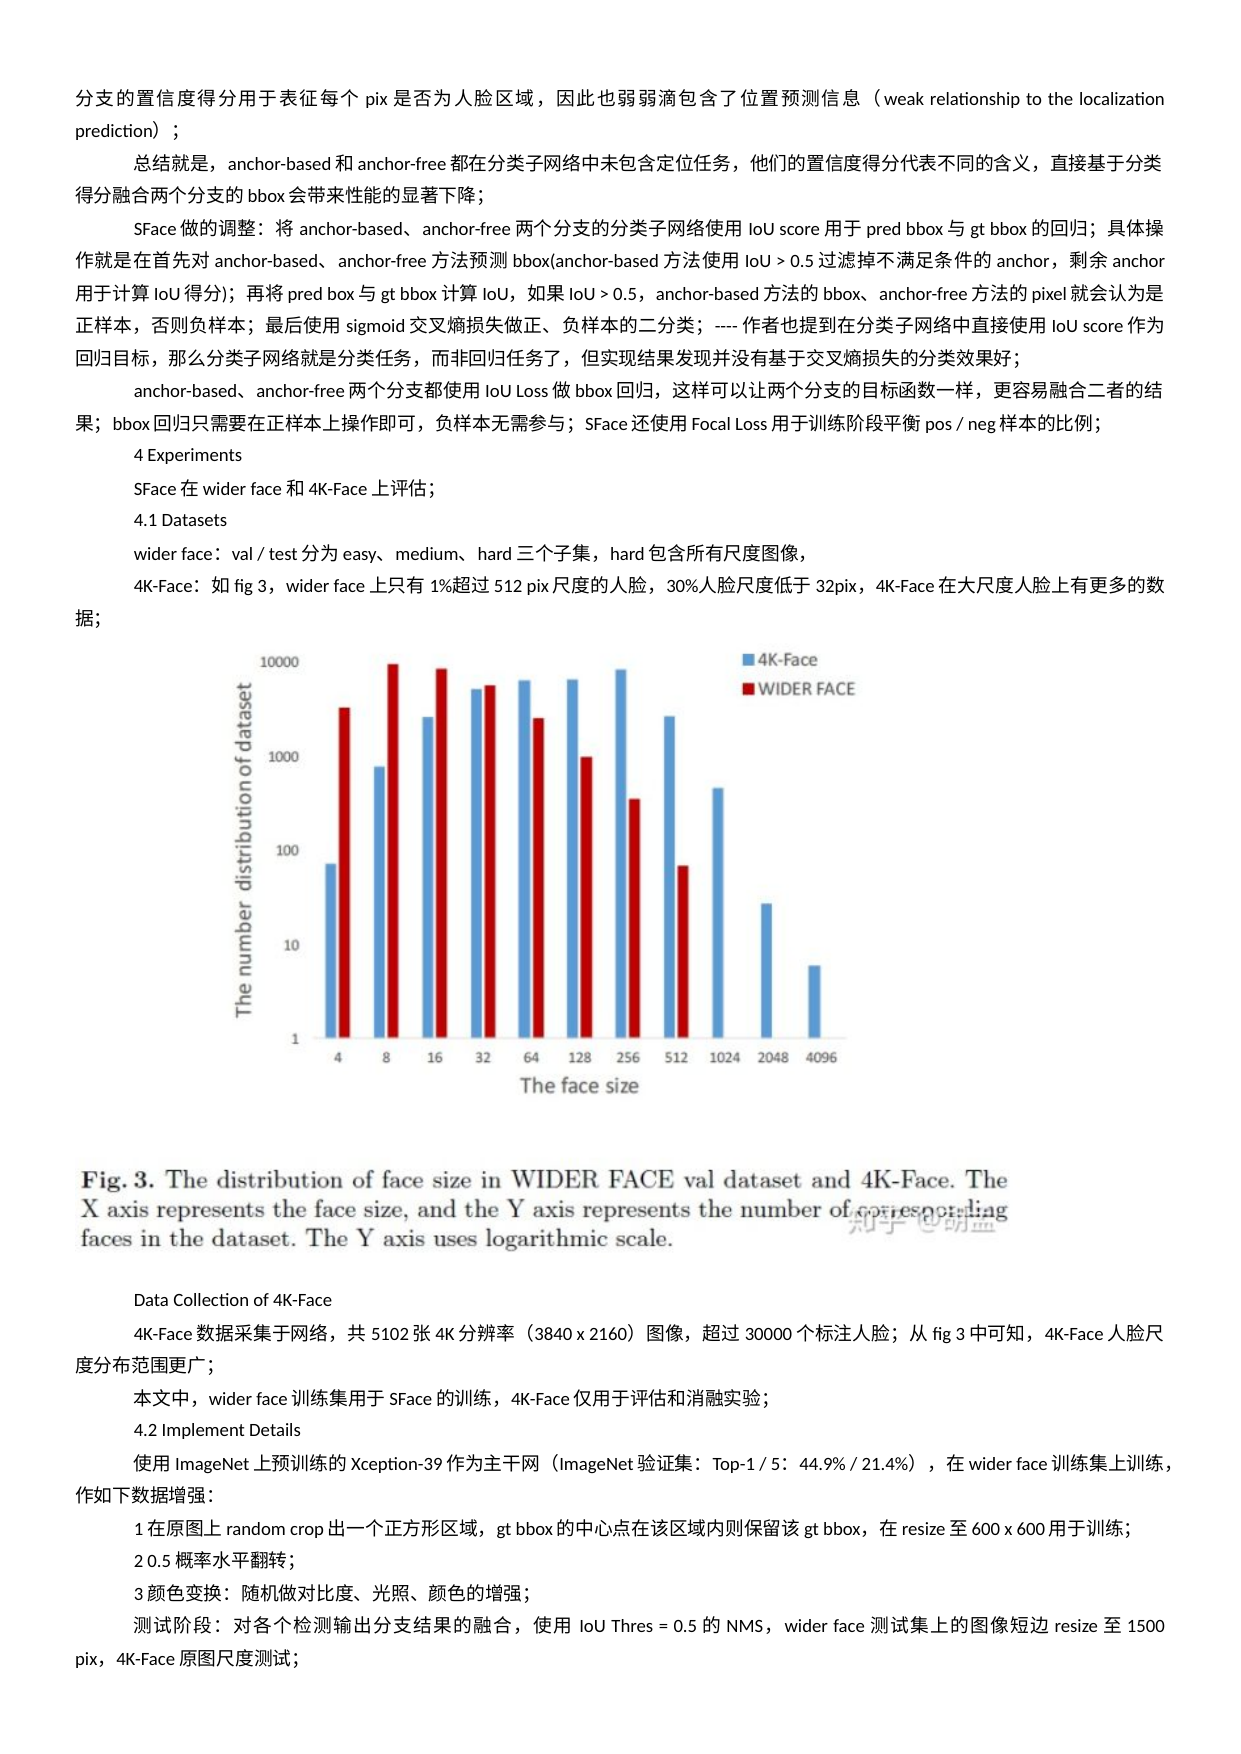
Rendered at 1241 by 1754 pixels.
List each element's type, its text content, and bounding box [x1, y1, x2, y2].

text 本文中，wider face训练集用于SFace的训练，4K-Face仅用于评估和消融实验； [75, 1381, 1165, 1413]
text SFace在wider face和4K-Face上评估； [75, 471, 1165, 503]
text 使用ImageNet上预训练的Xception-39作为主干网（ImageNet验证集：Top-1 / 5：44.9% / 21.4%），在wider face训练集上训练，作如下数据增强： [75, 1446, 1165, 1511]
text 4 Experiments [75, 438, 1165, 471]
text 1 在原图上random crop出一个正方形区域，gt bbox的中心点在该区域内则保留该gt bbox，在resize至600 x 600用于训练； [75, 1511, 1165, 1543]
text 4.1 Datasets [75, 503, 1165, 536]
text 4K-Face：如fig 3，wider face上只有1%超过512 pix尺度的人脸，30%人脸尺度低于32pix，4K-Face在大尺度人脸上有更多的数据； [75, 568, 1165, 633]
text SFace做的调整：将anchor-based、anchor-free两个分支的分类子网络使用IoU score用于pred bbox与gt bbox的回归；具体操作就是在首先对anchor-based、anchor-free方法预测bbox(anchor-based方法使用IoU > 0.5过滤掉不满足条件的anchor，剩余anchor用于计算IoU得分)；再将pred box与gt bbox计算IoU，如果IoU > 0.5，anchor-based方法的bbox、anchor-free方法的pixel就会认为是正样本，否则负样本；最后使用sigmoid交叉熵损失做正、负样本的二分类；---- 作者也提到在分类子网络中直接使用IoU score作为回归目标，那么分类子网络就是分类任务，而非回归任务了，但实现结果发现并没有基于交叉熵损失的分类效果好； [75, 211, 1165, 373]
text 测试阶段：对各个检测输出分支结果的融合，使用IoU Thres = 0.5的NMS，wider face测试集上的图像短边resize至1500 pix，4K-Face原图尺度测试； [75, 1608, 1165, 1673]
text 3 颜色变换：随机做对比度、光照、颜色的增强； [75, 1576, 1165, 1608]
text 总结就是，anchor-based和anchor-free都在分类子网络中未包含定位任务，他们的置信度得分代表不同的含义，直接基于分类得分融合两个分支的bbox会带来性能的显著下降； [75, 146, 1165, 211]
text 4K-Face数据采集于网络，共5102张4K分辨率（3840 x 2160）图像，超过30000个标注人脸；从fig 3中可知，4K-Face人脸尺度分布范围更广； [75, 1316, 1165, 1381]
text anchor-based、anchor-free两个分支都使用IoU Loss做bbox回归，这样可以让两个分支的目标函数一样，更容易融合二者的结果；bbox回归只需要在正样本上操作即可，负样本无需参与；SFace还使用Focal Loss用于训练阶段平衡pos / neg样本的比例； [75, 373, 1165, 438]
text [75, 81, 1165, 146]
text 4.2 Implement Details [75, 1413, 1165, 1446]
text wider face：val / test分为easy、medium、hard三个子集，hard包含所有尺度图像， [75, 536, 1165, 568]
picture [75, 633, 1020, 1258]
text 2 0.5概率水平翻转； [75, 1543, 1165, 1576]
text Data Collection of 4K-Face [75, 1283, 1165, 1316]
